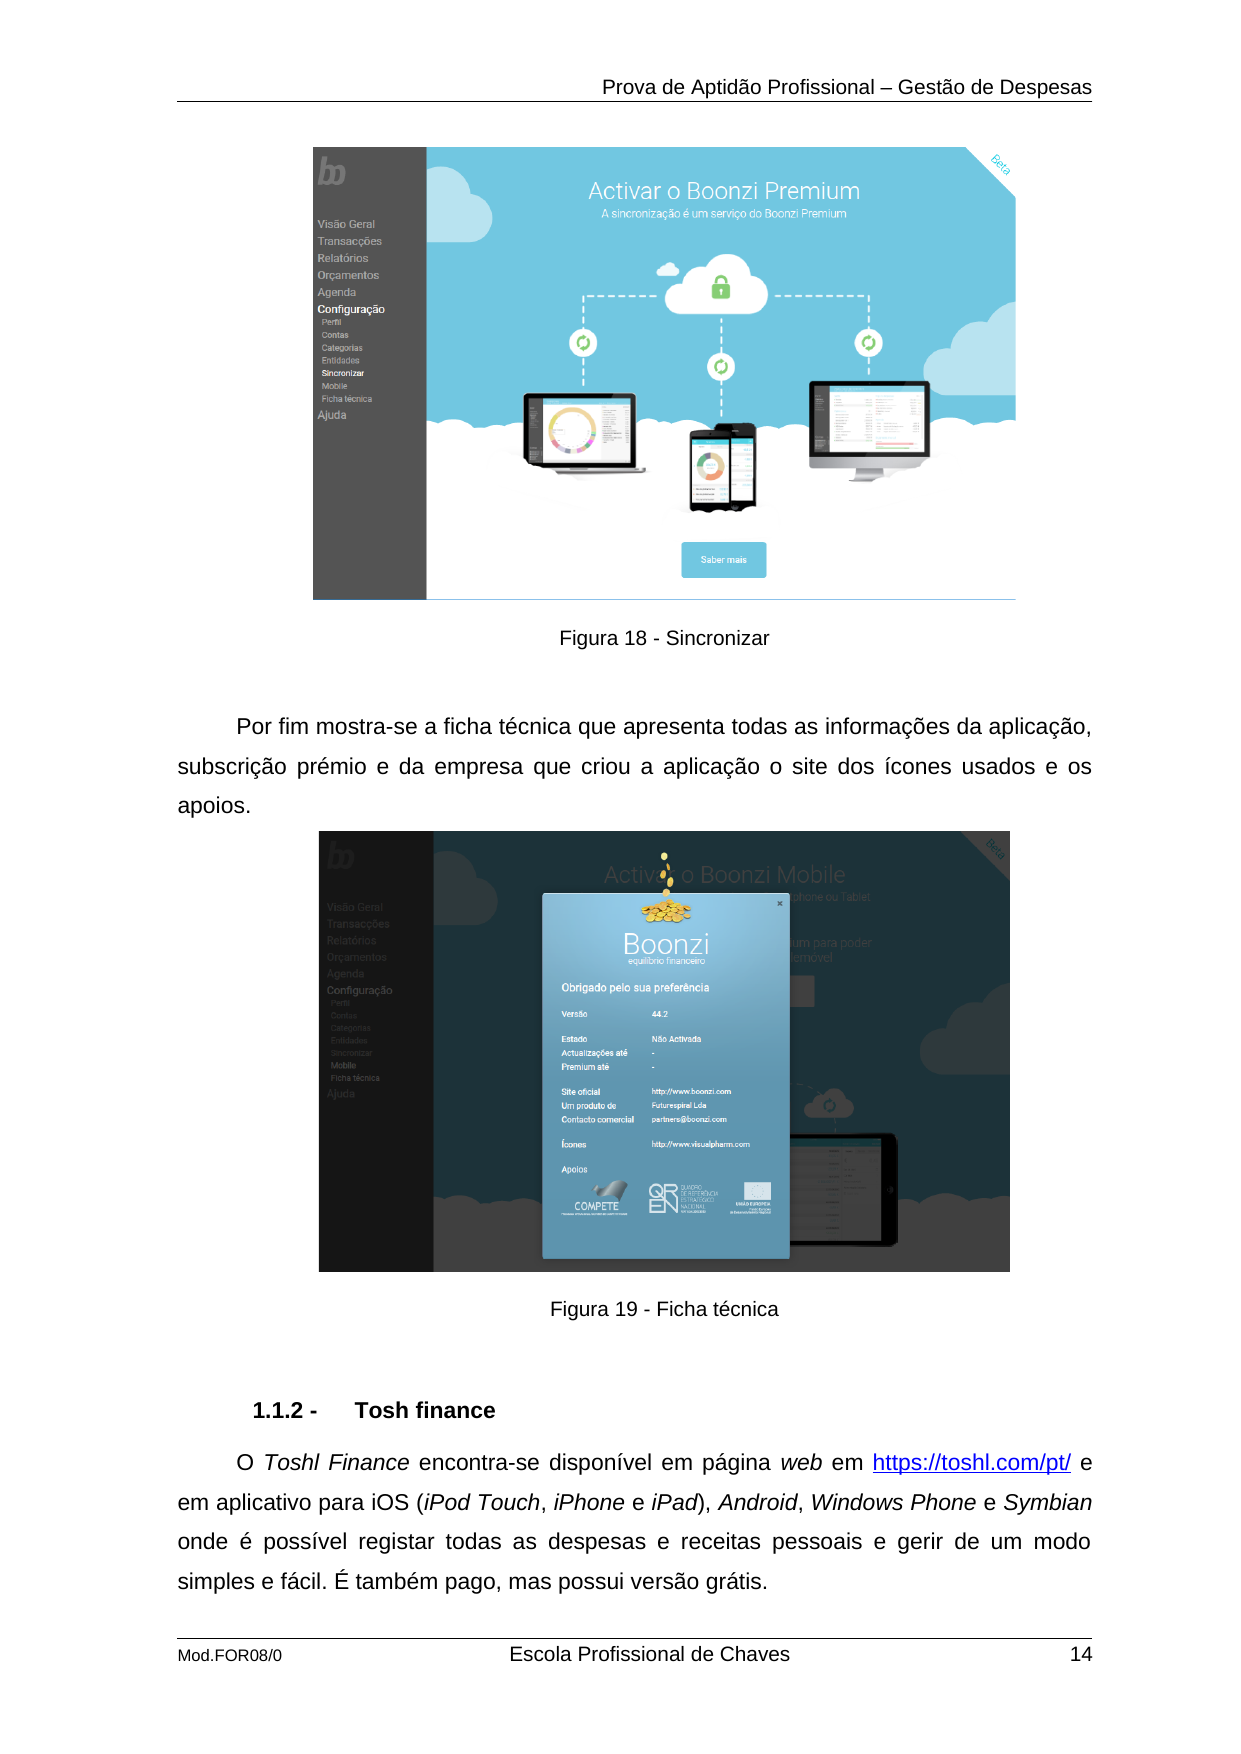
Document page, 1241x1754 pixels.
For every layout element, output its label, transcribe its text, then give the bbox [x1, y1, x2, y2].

picture [313, 147, 1016, 600]
picture [318, 831, 1010, 1272]
text Figura 19 - Ficha técnica [177, 1297, 1092, 1321]
text Tosh finance [252, 1397, 1092, 1424]
text Por fim mostra-se a ficha técnica que apresenta todas as informações da aplicação, subscrição prémio e da empresa que criou a aplicação o site dos ícones usados e os apoios. [177, 713, 1092, 819]
text Figura 18 - Sincronizar [177, 625, 1092, 649]
text O Toshl Finance encontra-se disponível em página web em https://toshl.com/pt/ e em aplicativo para iOS (iPod Touch, iPhone e iPad), Android, Windows Phone e Symbian onde é possível registar todas as despesas e receitas pessoais e gerir de um modo simples e fácil. É também pago, mas possui versão grátis. [177, 1449, 1092, 1594]
